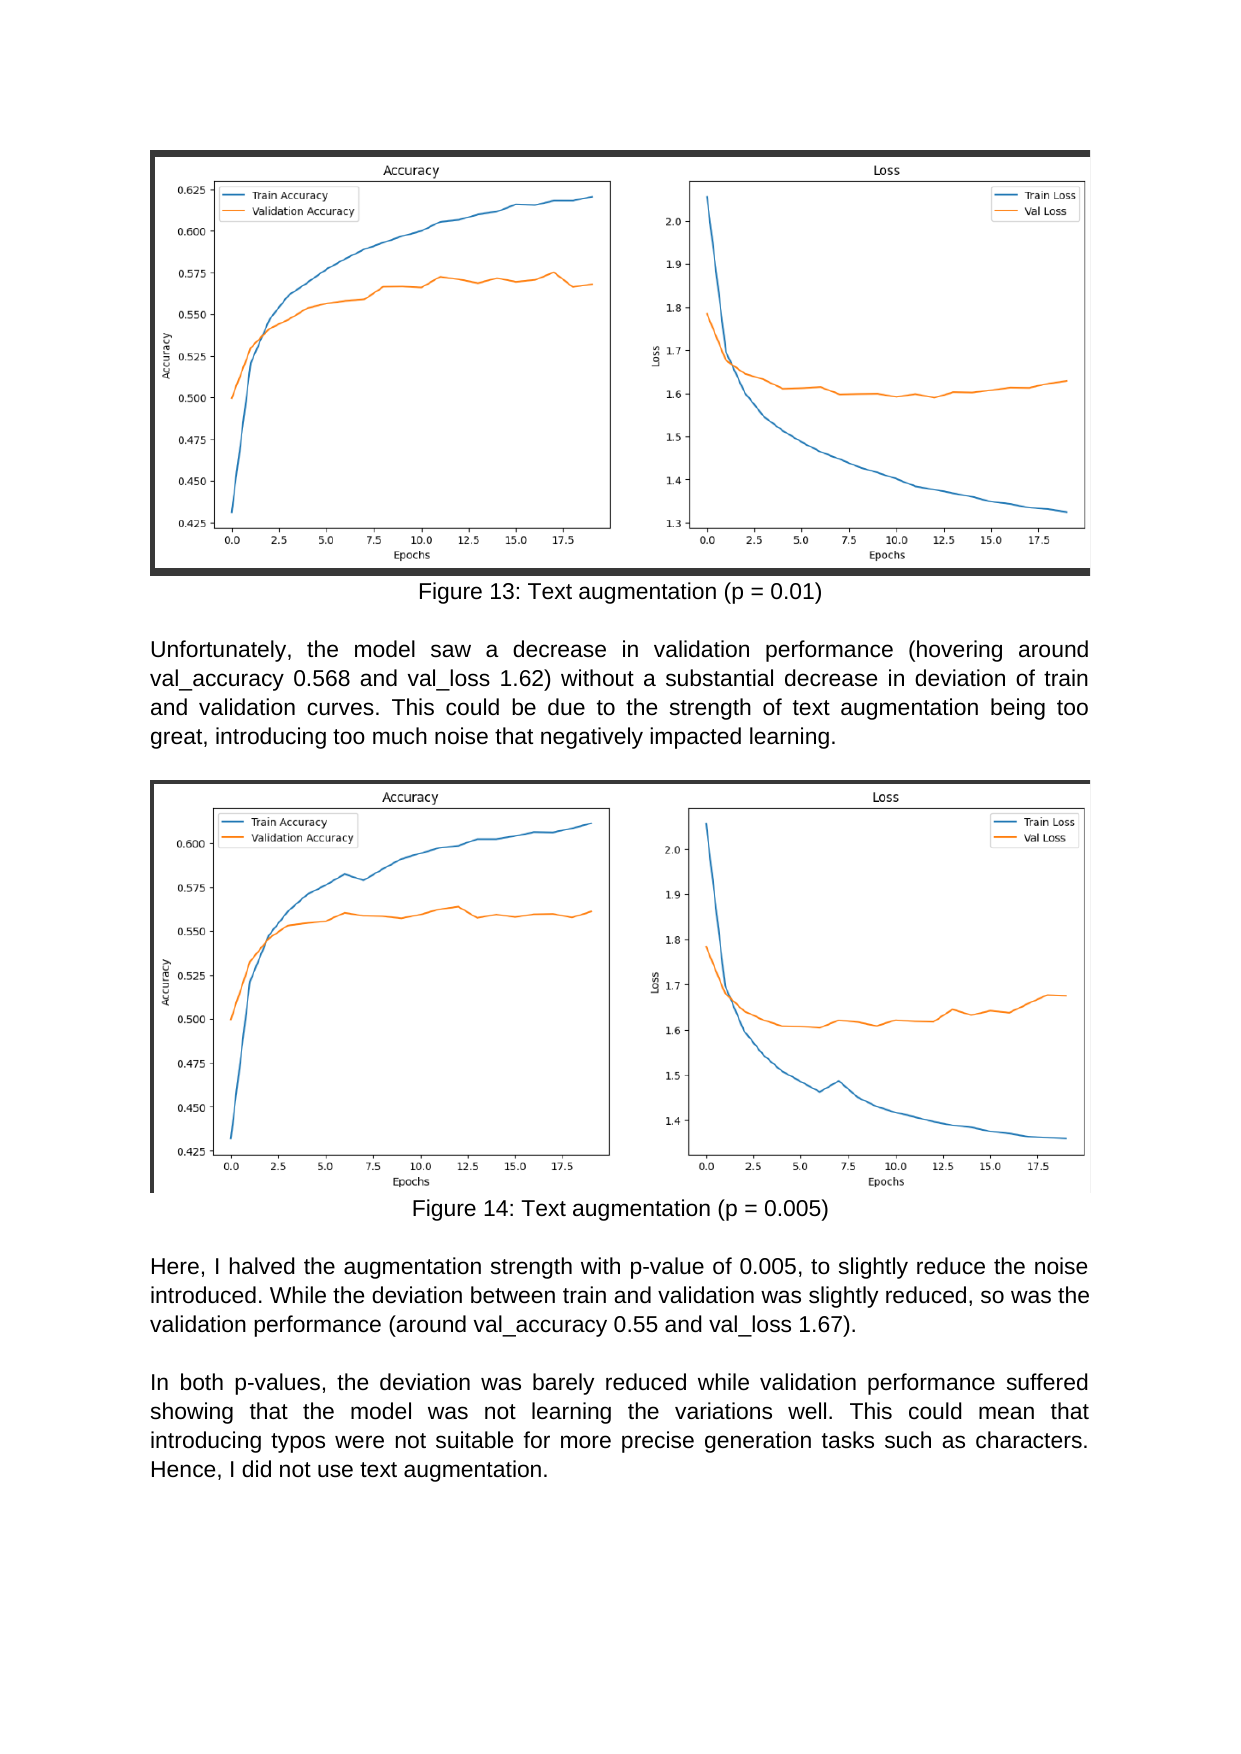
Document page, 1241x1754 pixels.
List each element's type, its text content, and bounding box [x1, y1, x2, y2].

text Figure 14: Text augmentation (p = 0.005) [150, 1195, 1090, 1222]
text Figure 13: Text augmentation (p = 0.01) [150, 578, 1090, 604]
picture [150, 150, 1091, 576]
text In both p-values, the deviation was barely reduced while validation performance suffered showing that the model was not learning the variations well. This could mean that introducing typos were not suitable for more precise generation tasks such as characters. Hence, I did not use text augmentation. [150, 1369, 1090, 1482]
text Unfortunately, the model saw a decrease in validation performance (hovering around val_accuracy 0.568 and val_loss 1.62) without a substantial decrease in deviation of train and validation curves. This could be due to the strength of text augmentation being too great, introducing too much noise that negatively impacted learning. [150, 636, 1090, 749]
text Here, I halved the augmentation strength with p-value of 0.005, to slightly reduce the noise introduced. While the deviation between train and validation was slightly reduced, so was the validation performance (around val_accuracy 0.55 and val_loss 1.67). [150, 1253, 1090, 1337]
picture [150, 780, 1091, 1193]
